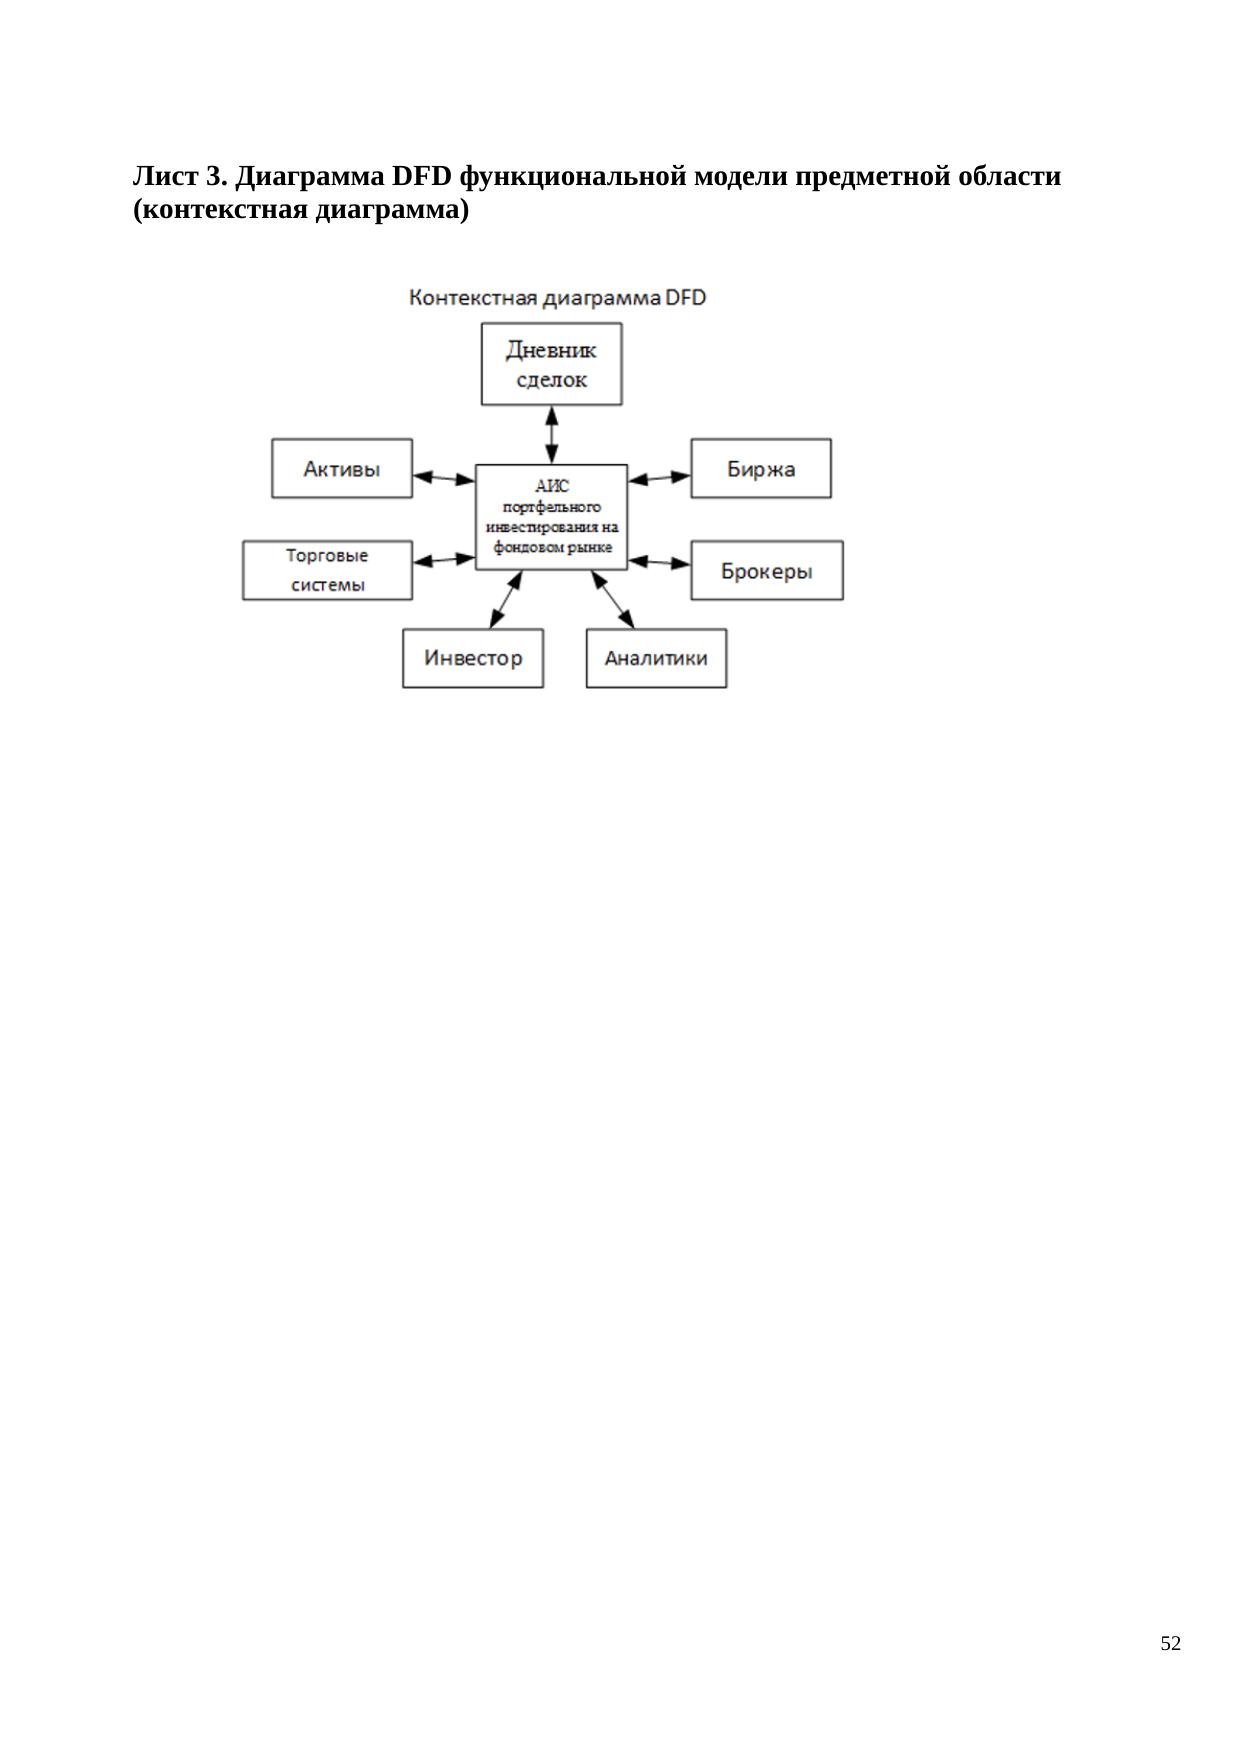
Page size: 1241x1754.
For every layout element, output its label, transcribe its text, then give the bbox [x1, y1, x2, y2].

subtitle Лист 3. Диаграмма DFD функциональной модели предметной области (контекстная диаграмма) [133, 158, 1181, 225]
picture [132, 231, 965, 742]
